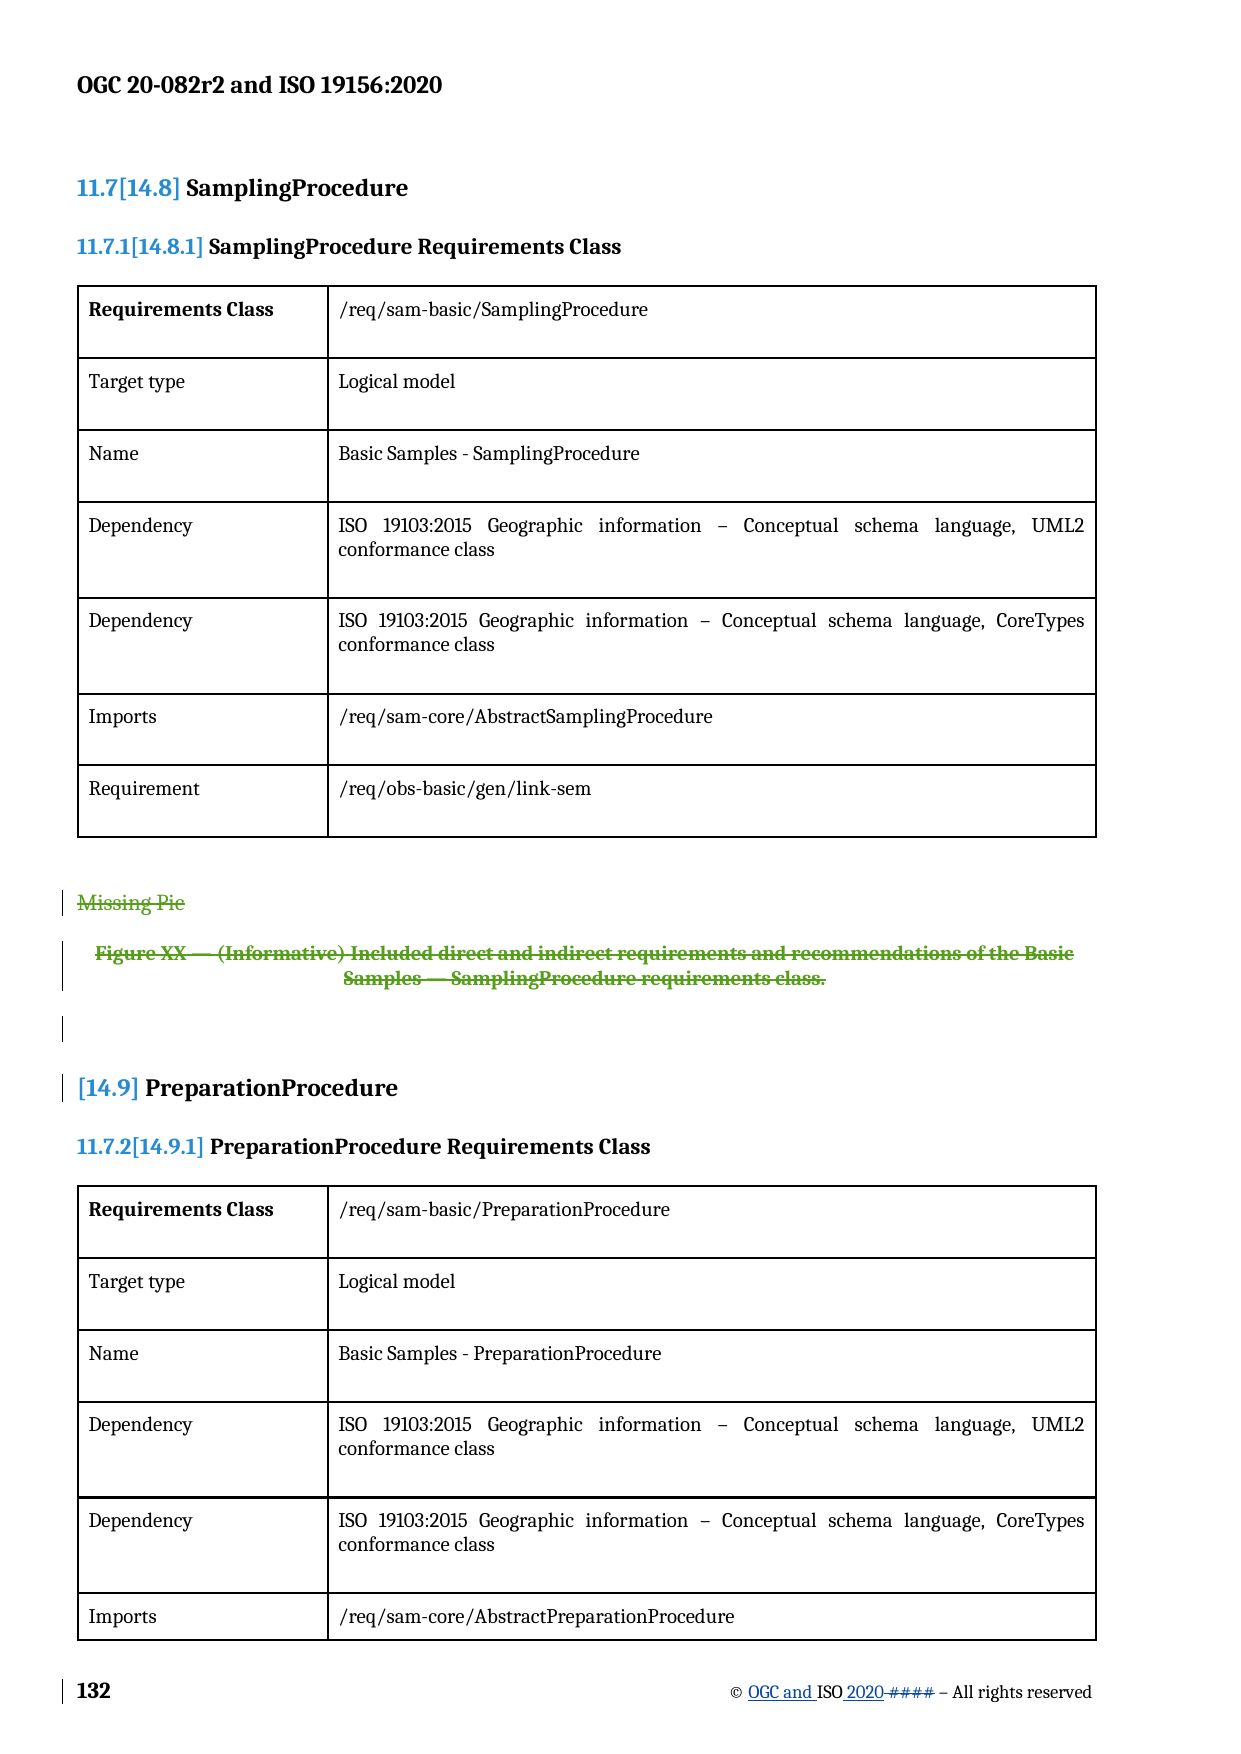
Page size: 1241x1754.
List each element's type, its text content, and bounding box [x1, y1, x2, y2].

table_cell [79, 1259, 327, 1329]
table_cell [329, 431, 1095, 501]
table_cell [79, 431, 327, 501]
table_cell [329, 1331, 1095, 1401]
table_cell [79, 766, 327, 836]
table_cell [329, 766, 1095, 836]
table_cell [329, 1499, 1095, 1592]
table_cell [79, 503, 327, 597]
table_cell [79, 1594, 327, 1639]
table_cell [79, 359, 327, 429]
subtitle PreparationProcedure Requirements Class [77, 1134, 1092, 1160]
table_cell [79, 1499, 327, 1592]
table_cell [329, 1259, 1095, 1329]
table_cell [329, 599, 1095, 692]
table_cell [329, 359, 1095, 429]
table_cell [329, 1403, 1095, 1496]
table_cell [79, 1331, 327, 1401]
subtitle SamplingProcedure [77, 174, 1092, 203]
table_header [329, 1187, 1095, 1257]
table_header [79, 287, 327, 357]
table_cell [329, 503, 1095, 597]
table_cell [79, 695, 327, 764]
subtitle SamplingProcedure Requirements Class [77, 234, 1092, 260]
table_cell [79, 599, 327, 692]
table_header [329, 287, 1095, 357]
subtitle PreparationProcedure [77, 1074, 1092, 1102]
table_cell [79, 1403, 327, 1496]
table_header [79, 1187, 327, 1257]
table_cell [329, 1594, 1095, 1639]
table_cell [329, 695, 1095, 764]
